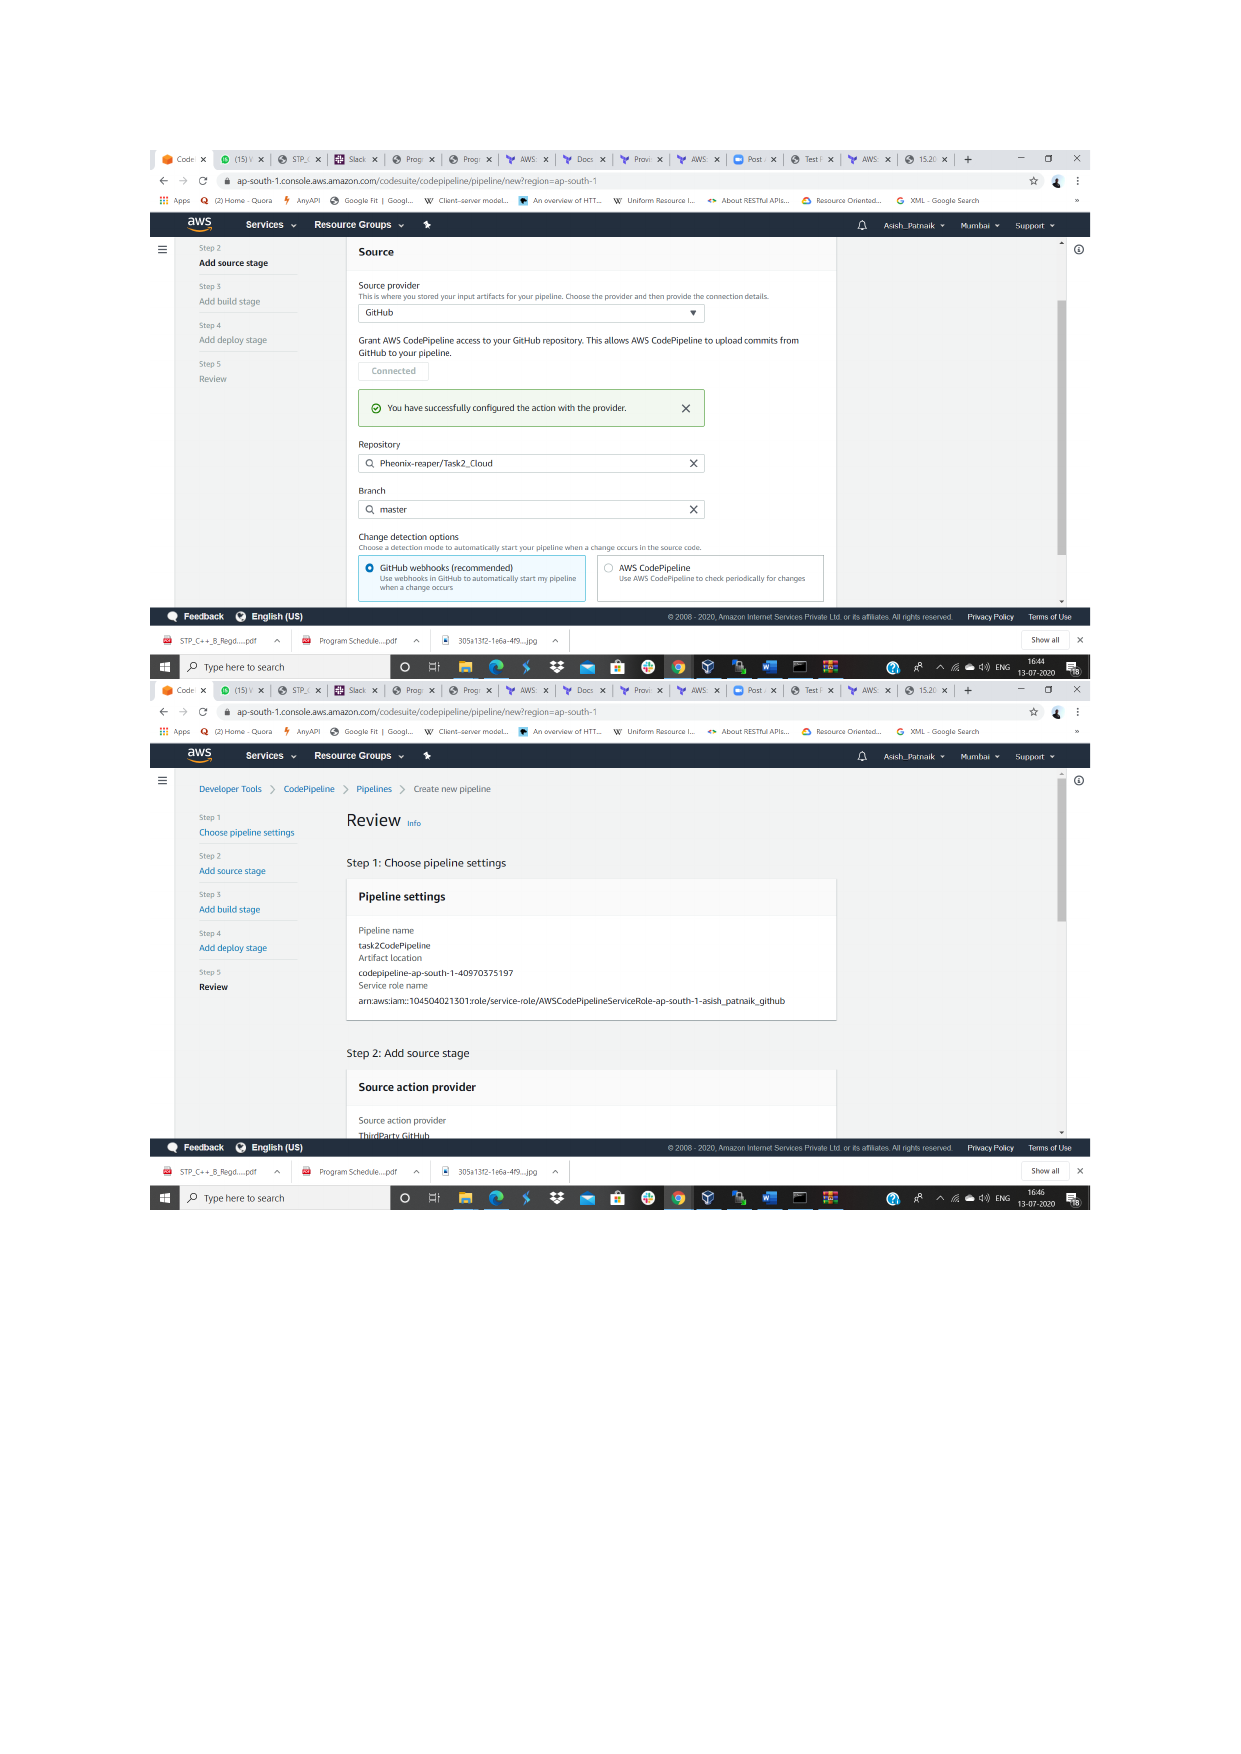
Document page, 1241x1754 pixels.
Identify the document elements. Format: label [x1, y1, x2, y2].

picture [150, 681, 1091, 1210]
picture [150, 150, 1091, 679]
